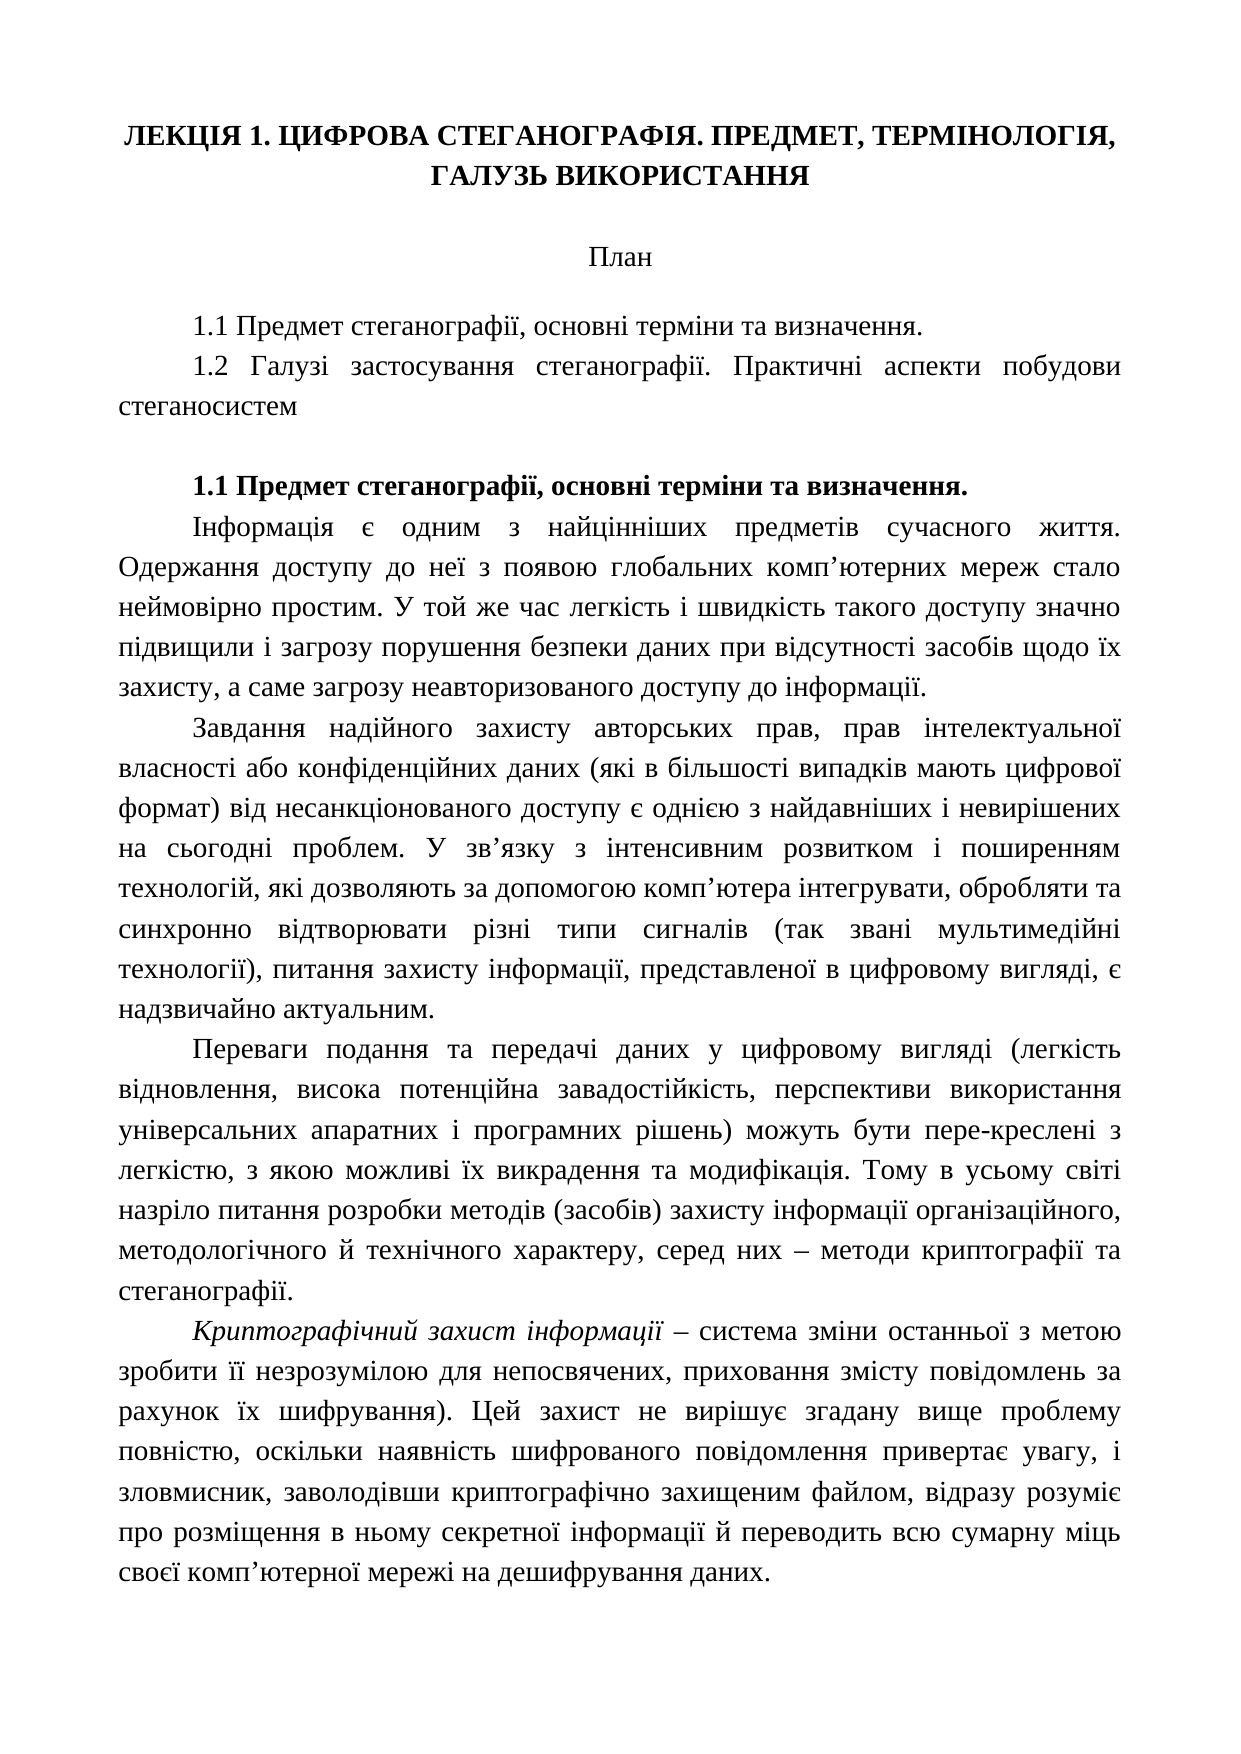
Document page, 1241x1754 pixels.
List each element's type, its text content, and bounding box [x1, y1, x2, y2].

text 1.1 Предмет стеганографії, основні терміни та визначення. [118, 308, 1122, 341]
text Переваги подання та передачі даних у цифровому вигляді (легкість відновлення, висока потенційна завадостійкість, перспективи використання універсальних апаратних і програмних рішень) можуть бути пере-креслені з легкістю, з якою можливі їх викрадення та модифікація. Тому в усьому світі назріло питання розробки методів (засобів) захисту інформації організаційного, методологічного й технічного характеру, серед них – методи криптографії та стеганографії. [118, 1031, 1122, 1306]
text Криптографічний захист інформації – система зміни останньої з метою зробити її незрозумілою для непосвячених, приховання змісту повідомлень за рахунок їх шифрування). Цей захист не вирішує згадану вище проблему повністю, оскільки наявність шифрованого повідомлення привертає увагу, і зловмисник, заволодівши криптографічно захищеним файлом, відразу розуміє про розміщення в ньому секретної інформації й переводить всю сумарну міць своєї комп’ютерної мережі на дешифрування даних. [118, 1313, 1122, 1588]
text Інформація є одним з найцінніших предметів сучасного життя. Одержання доступу до неї з появою глобальних комп’ютерних мереж стало неймовірно простим. У той же час легкість і швидкість такого доступу значно підвищили і загрозу порушення безпеки даних при відсутності засобів щодо їх захисту, а саме загрозу неавторизованого доступу до інформації. [118, 509, 1122, 703]
text 1.2 Галузі застосування стеганографії. Практичні аспекти побудови стеганосистем [118, 348, 1122, 422]
text Завдання надійного захисту авторських прав, прав інтелектуальної власності або конфіденційних даних (які в більшості випадків мають цифрової формат) від несанкціонованого доступу є однією з найдавніших і невирішених на сьогодні проблем. У зв’язку з інтенсивним розвитком і поширенням технологій, які дозволяють за допомогою комп’ютера інтегрувати, обробляти та синхронно відтворювати різні типи сигналів (так звані мультимедійні технології), питання захисту інформації, представленої в цифровому вигляді, є надзвичайно актуальним. [118, 710, 1122, 1025]
text ЛЕКЦІЯ 1. ЦИФРОВА СТЕГАНОГРАФІЯ. ПРЕДМЕТ, ТЕРМІНОЛОГІЯ, ГАЛУЗЬ ВИКОРИСТАННЯ [118, 118, 1122, 192]
text План [118, 239, 1122, 272]
text 1.1 Предмет стеганографії, основні терміни та визначення. [118, 468, 1122, 502]
